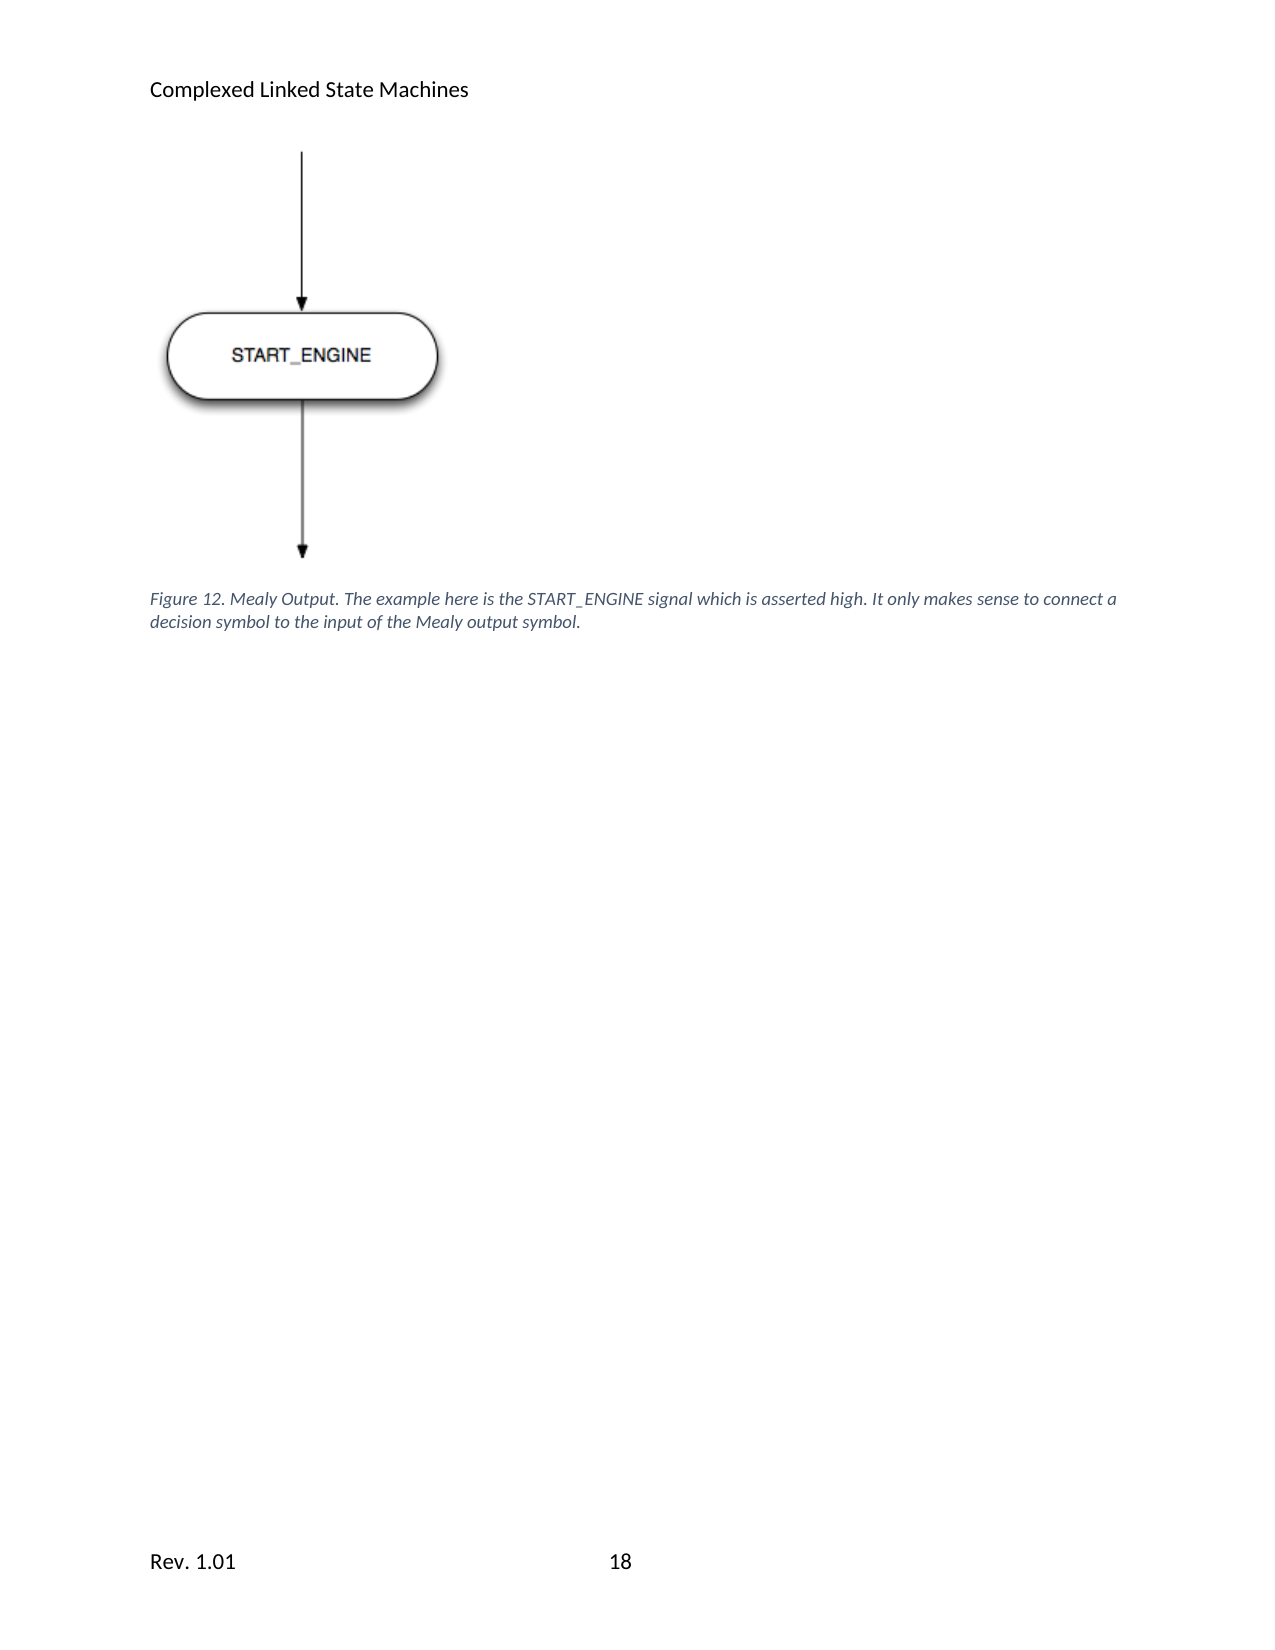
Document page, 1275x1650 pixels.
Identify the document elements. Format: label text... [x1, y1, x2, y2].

picture [150, 150, 454, 569]
text Figure 12. Mealy Output. The example here is the START_ENGINE signal which is asserted high. It only makes sense to connect a decision symbol to the input of the Mealy output symbol. [150, 587, 1125, 633]
